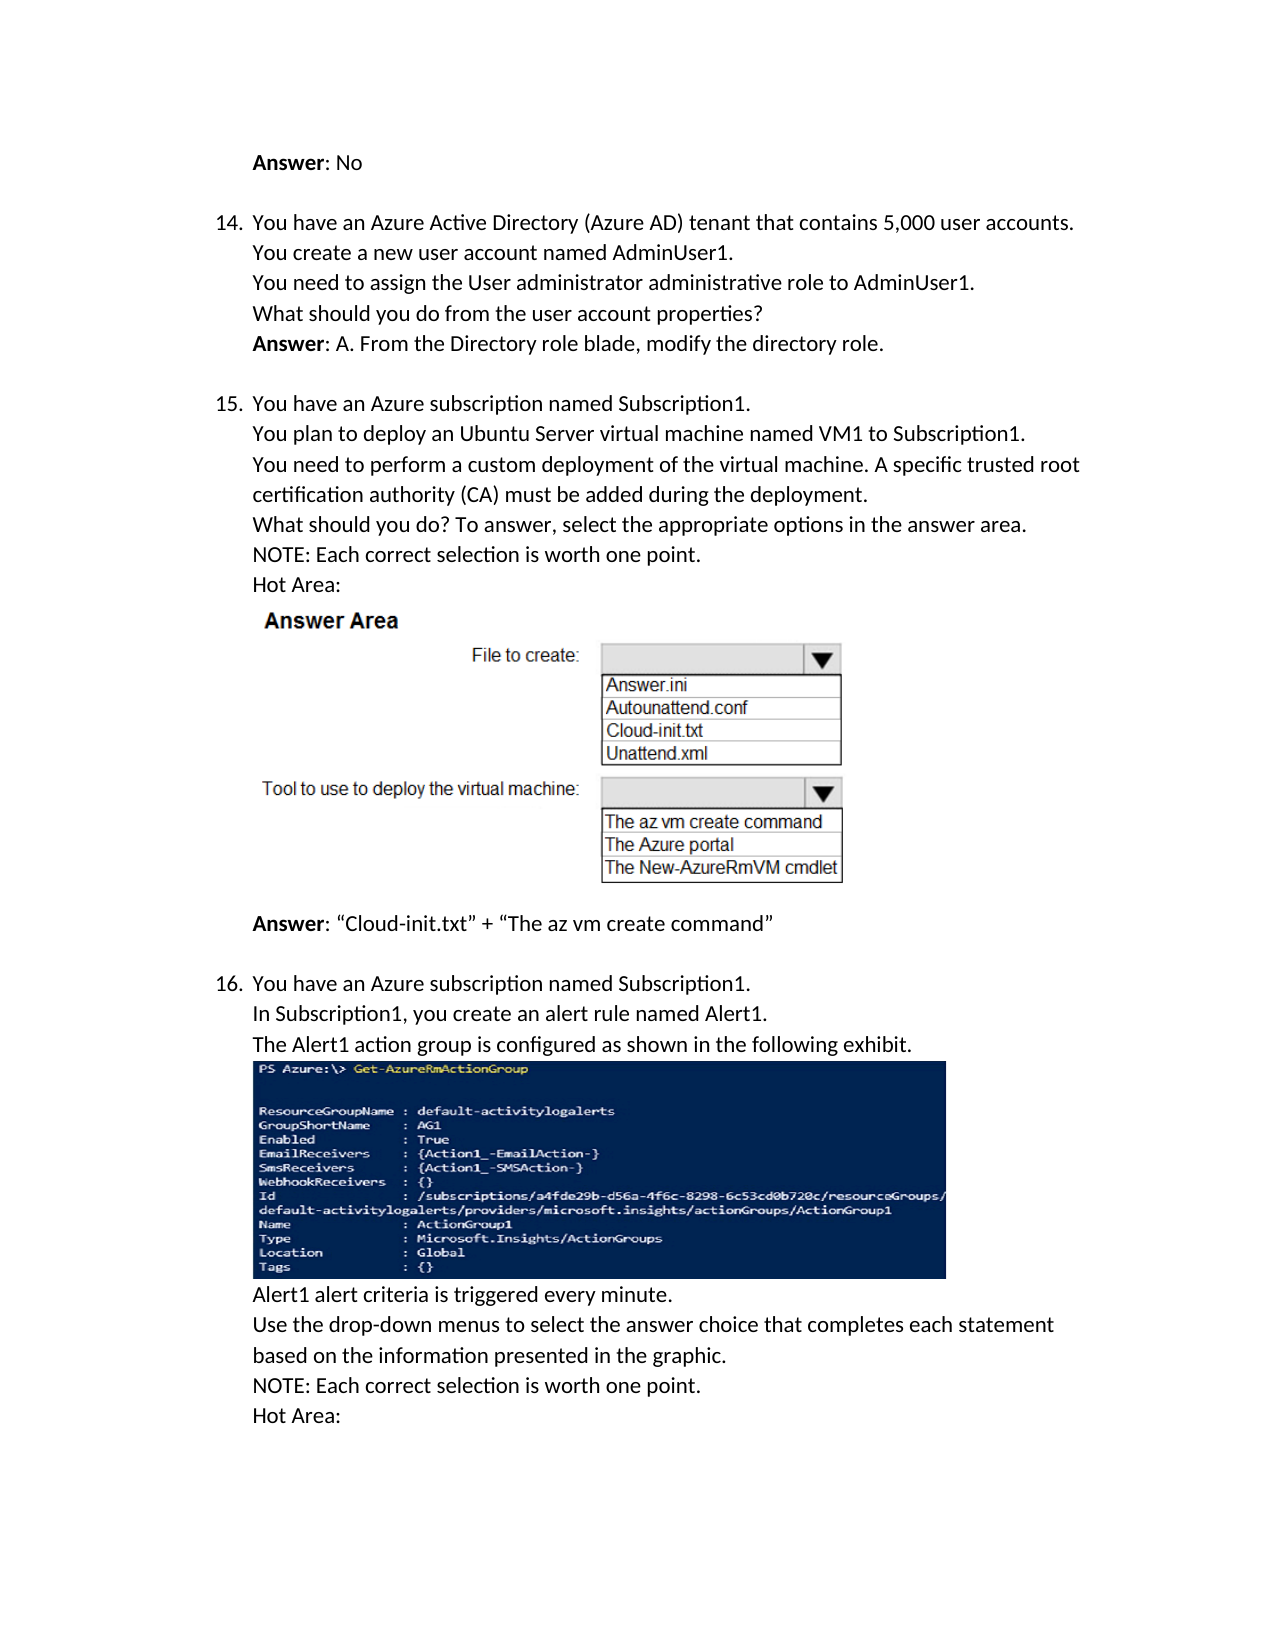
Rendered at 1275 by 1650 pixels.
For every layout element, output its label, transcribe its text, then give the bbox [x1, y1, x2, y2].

text NOTE: Each correct selection is worth one point. [252, 540, 1098, 568]
text Hot Area: [252, 571, 1098, 598]
picture [252, 1060, 947, 1279]
text What should you do? To answer, select the appropriate options in the answer area. [252, 510, 1098, 538]
list You have an Azure subscription named Subscription1. [215, 389, 1098, 417]
text The Alert1 action group is configured as shown in the following exhibit. [252, 1030, 1098, 1058]
text What should you do from the user account properties? [252, 299, 1098, 327]
text Answer: No [252, 148, 1098, 176]
text Answer: A. From the Directory role blade, modify the directory role. [252, 329, 1098, 357]
text In Subscription1, you create an alert rule named Alert1. [252, 999, 1098, 1028]
text NOTE: Each correct selection is worth one point. [252, 1371, 1098, 1399]
list You have an Azure Active Directory (Azure AD) tenant that contains 5,000 user accounts. [215, 208, 1098, 236]
list You have an Azure subscription named Subscription1. [215, 969, 1098, 997]
text Alert1 alert criteria is triggered every minute. [252, 1280, 1098, 1308]
text You need to assign the User administrator administrative role to AdminUser1. [252, 268, 1098, 296]
text Use the drop-down menus to select the answer choice that completes each statement based on the information presented in the graphic. [252, 1311, 1098, 1369]
text You create a new user account named AdminUser1. [252, 238, 1098, 266]
text Hot Area: [252, 1401, 1098, 1429]
text Answer: “Cloud-init.txt” + “The az vm create command” [252, 909, 1098, 937]
text You need to perform a custom deployment of the virtual machine. A specific trusted root certification authority (CA) must be added during the deployment. [252, 450, 1098, 508]
picture [252, 600, 868, 907]
text You plan to deploy an Ubuntu Server virtual machine named VM1 to Subscription1. [252, 419, 1098, 447]
